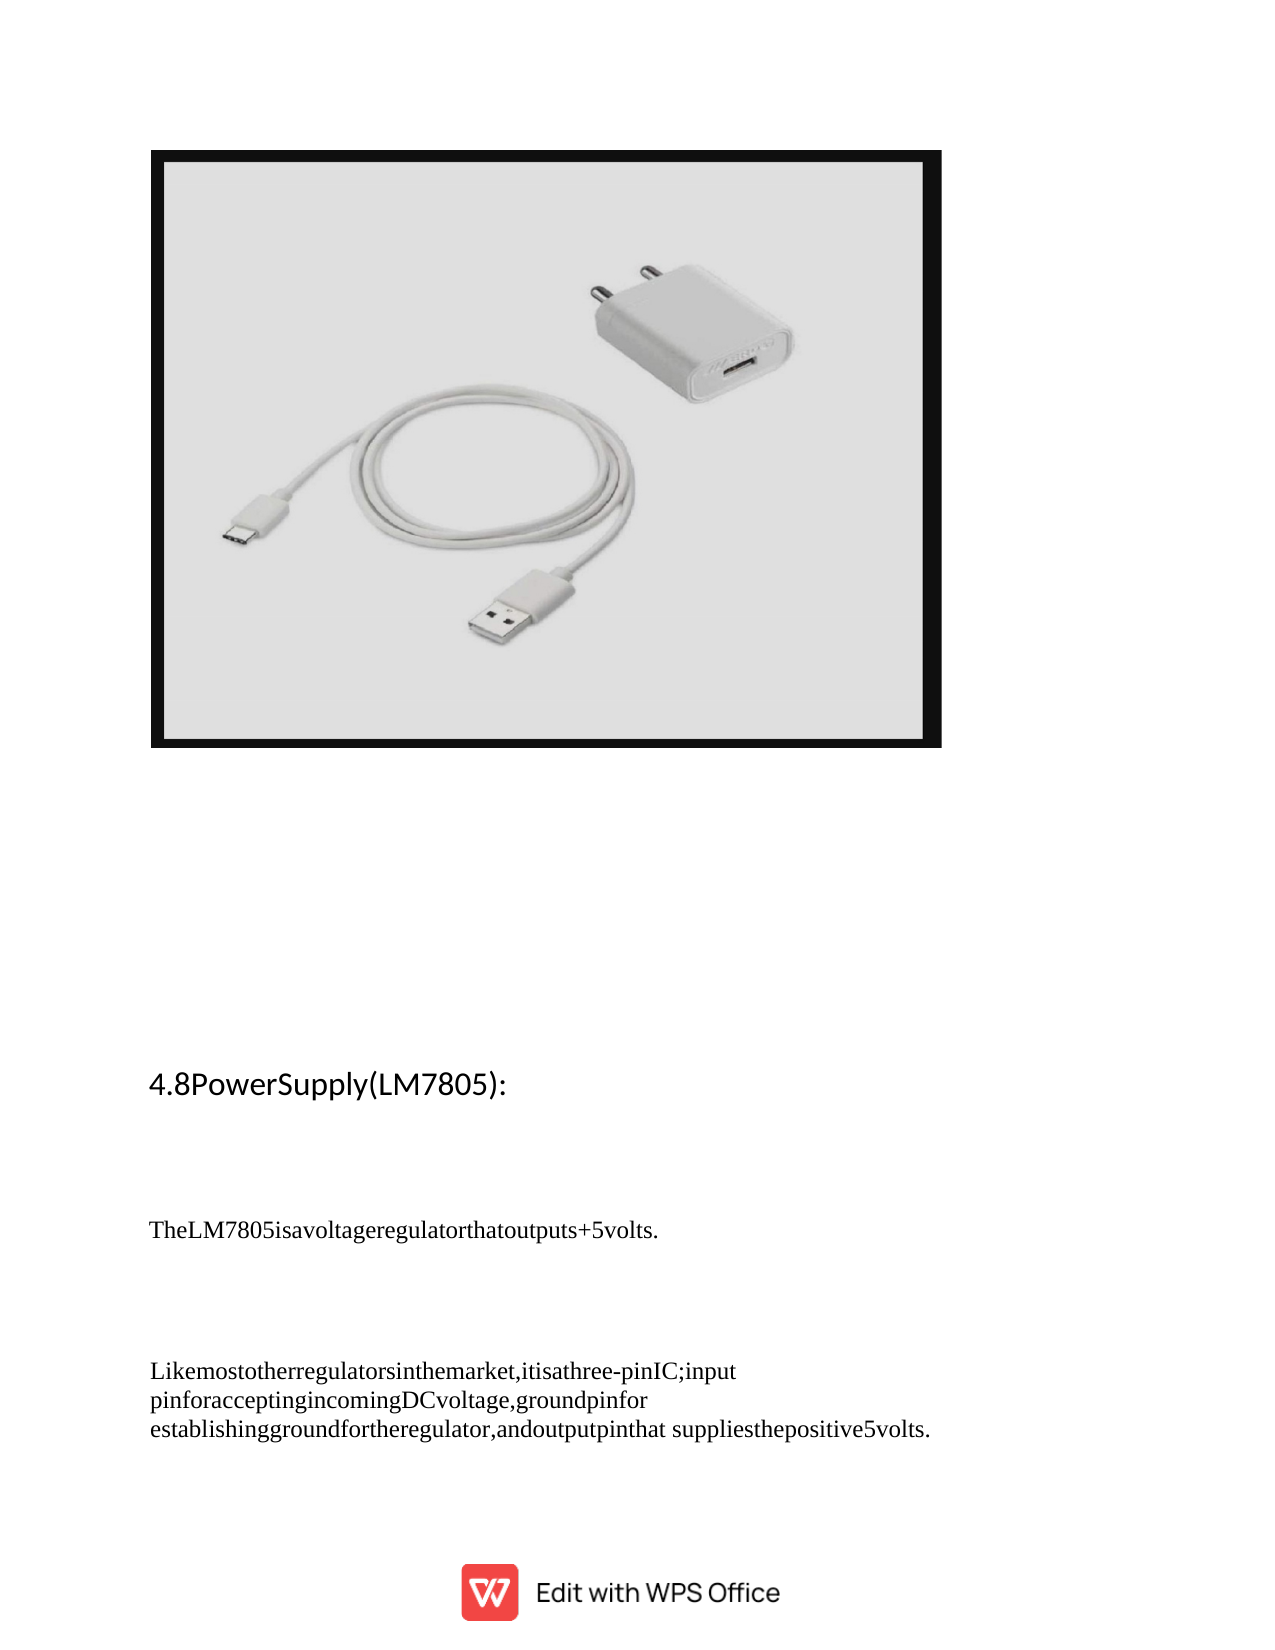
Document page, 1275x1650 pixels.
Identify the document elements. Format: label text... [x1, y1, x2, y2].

text TheLM7805isavoltageregulatorthatoutputs+5volts. [148, 1215, 1160, 1244]
text Likemostotherregulatorsinthemarket,itisathree-pinIC;input pinforacceptingincomingDCvoltage,groundpinfor establishinggroundfortheregulator,andoutputpinthat suppliesthepositive5volts. [150, 1356, 1158, 1442]
picture [150, 149, 942, 748]
text 4.8PowerSupply(LM7805): [148, 1062, 1160, 1103]
picture [461, 1564, 781, 1621]
